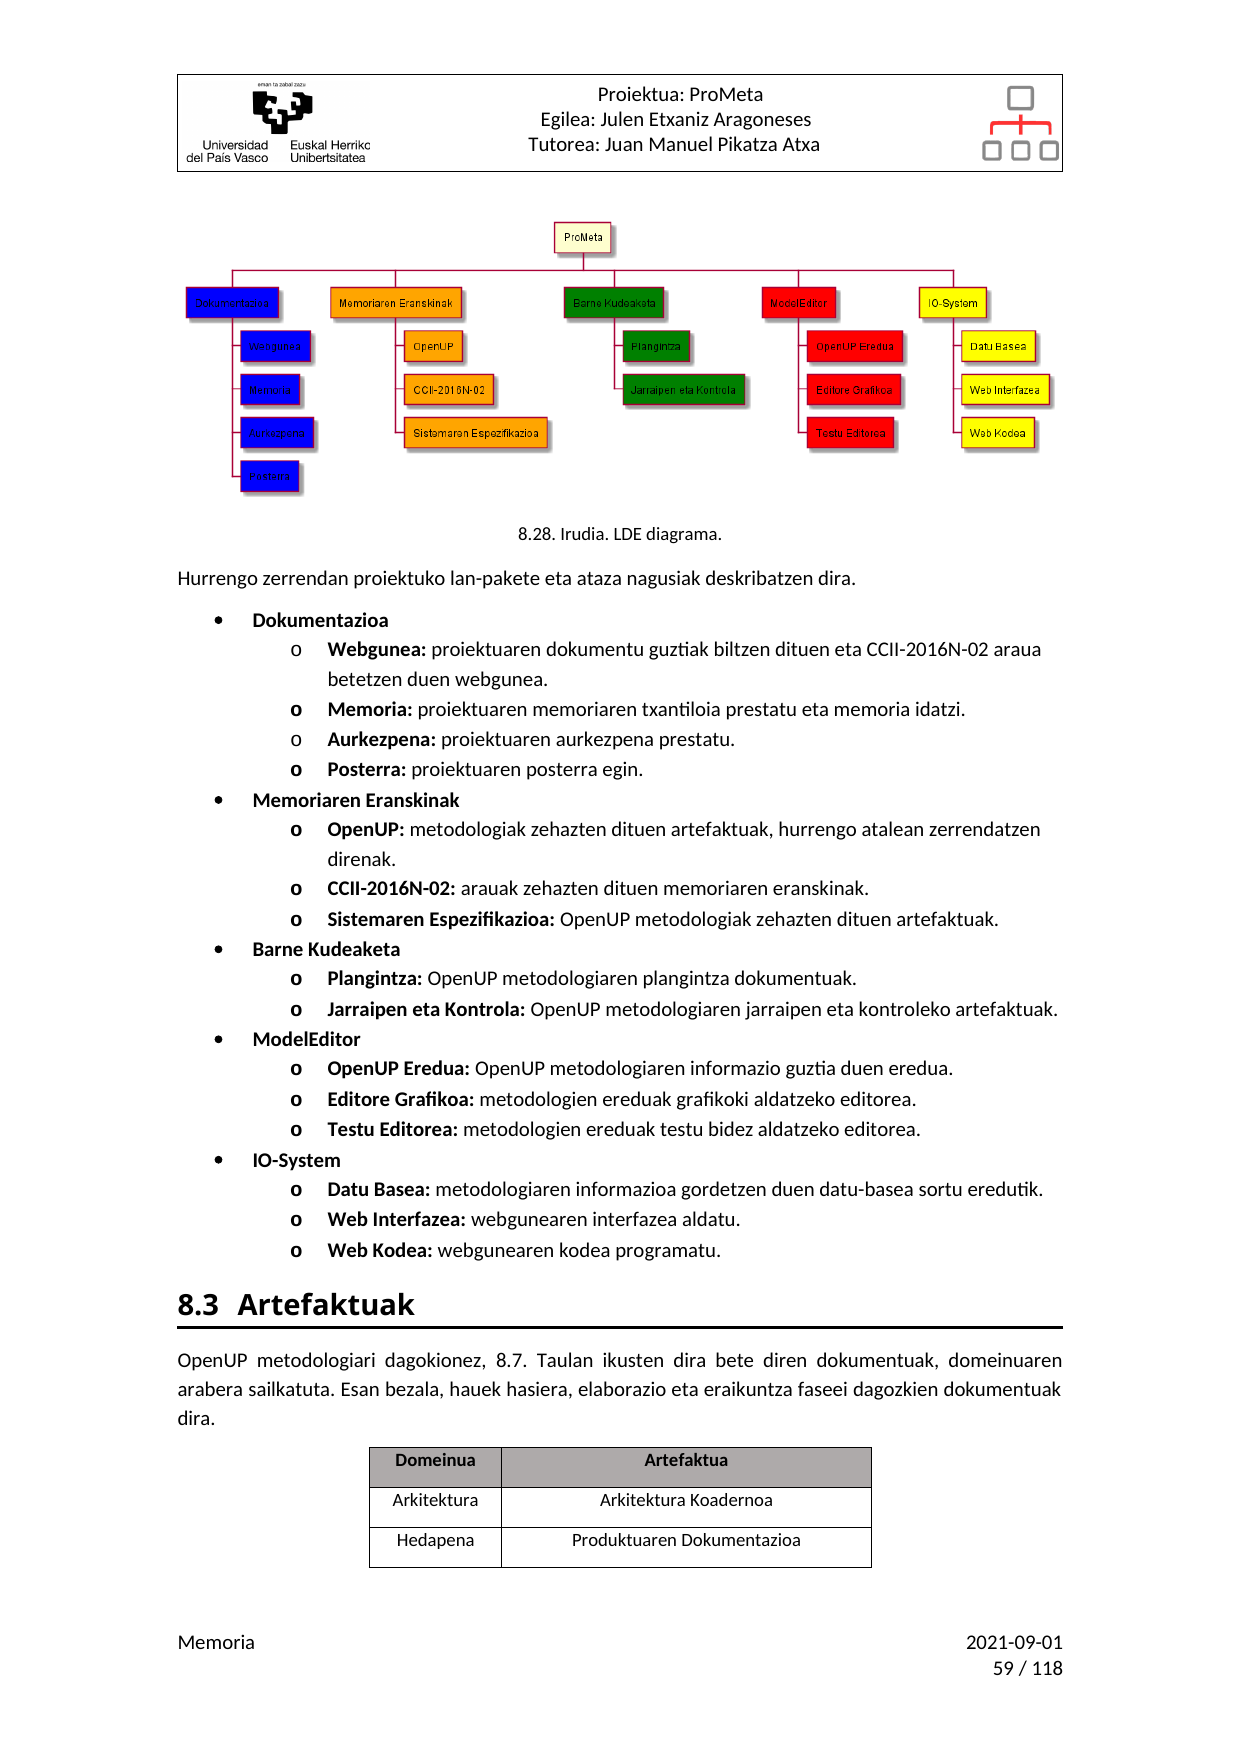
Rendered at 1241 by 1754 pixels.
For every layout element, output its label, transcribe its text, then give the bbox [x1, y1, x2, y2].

list Barne Kudeaketa [215, 936, 1063, 962]
list Memoria: proiektuaren memoriaren txantiloia prestatu eta memoria idatzi. [290, 696, 1063, 722]
list OpenUP: metodologiak zehazten dituen artefaktuak, hurrengo atalean zerrendatzen direnak. [290, 816, 1063, 872]
table_cell Arkitektura [370, 1488, 501, 1527]
list Testu Editorea: metodologien ereduak testu bidez aldatzeko editorea. [290, 1116, 1063, 1143]
list Memoriaren Eranskinak [215, 787, 1063, 812]
list Posterra: proiektuaren posterra egin. [290, 757, 1063, 783]
list Dokumentazioa [215, 607, 1063, 633]
picture [182, 81, 370, 162]
list IO-System [215, 1147, 1063, 1172]
list Datu Basea: metodologiaren informazioa gordetzen duen datu-basea sortu eredutik. [290, 1176, 1063, 1202]
list Sistemaren Espezifikazioa: OpenUP metodologiak zehazten dituen artefaktuak. [290, 906, 1063, 932]
list Web Interfazea: webgunearen interfazea aldatu. [290, 1206, 1063, 1233]
subtitle Artefaktuak [177, 1284, 1063, 1326]
list OpenUP Eredua: OpenUP metodologiaren informazio guztia duen eredua. [290, 1056, 1063, 1082]
list Webgunea: proiektuaren dokumentu guztiak biltzen dituen eta CCII-2016N-02 araua betetzen duen webgunea. [290, 636, 1063, 692]
picture [978, 80, 1060, 162]
text Hurrengo zerrendan proiektuko lan-pakete eta ataza nagusiak deskribatzen dira. [177, 566, 1063, 591]
list ModelEditor [215, 1026, 1063, 1052]
table_cell Produktuaren Dokumentazioa Laguntza Dokumentazioa Erabiltzaile Dokumentazioa Trebatzeko Materialak [502, 1528, 871, 1567]
picture [177, 213, 1063, 506]
table_header Artefaktua [502, 1448, 871, 1487]
list Editore Grafikoa: metodologien ereduak grafikoki aldatzeko editorea. [290, 1086, 1063, 1112]
table_header Domeinua [370, 1448, 501, 1487]
table_cell Hedapena [370, 1528, 501, 1567]
list Jarraipen eta Kontrola: OpenUP metodologiaren jarraipen eta kontroleko artefaktuak. [290, 996, 1063, 1022]
list Aurkezpena: proiektuaren aurkezpena prestatu. [290, 726, 1063, 753]
list Web Kodea: webgunearen kodea programatu. [290, 1237, 1063, 1263]
list Plangintza: OpenUP metodologiaren plangintza dokumentuak. [290, 966, 1063, 992]
table_cell Arkitektura Koadernoa [502, 1488, 871, 1527]
list CCII-2016N-02: arauak zehazten dituen memoriaren eranskinak. [290, 876, 1063, 902]
